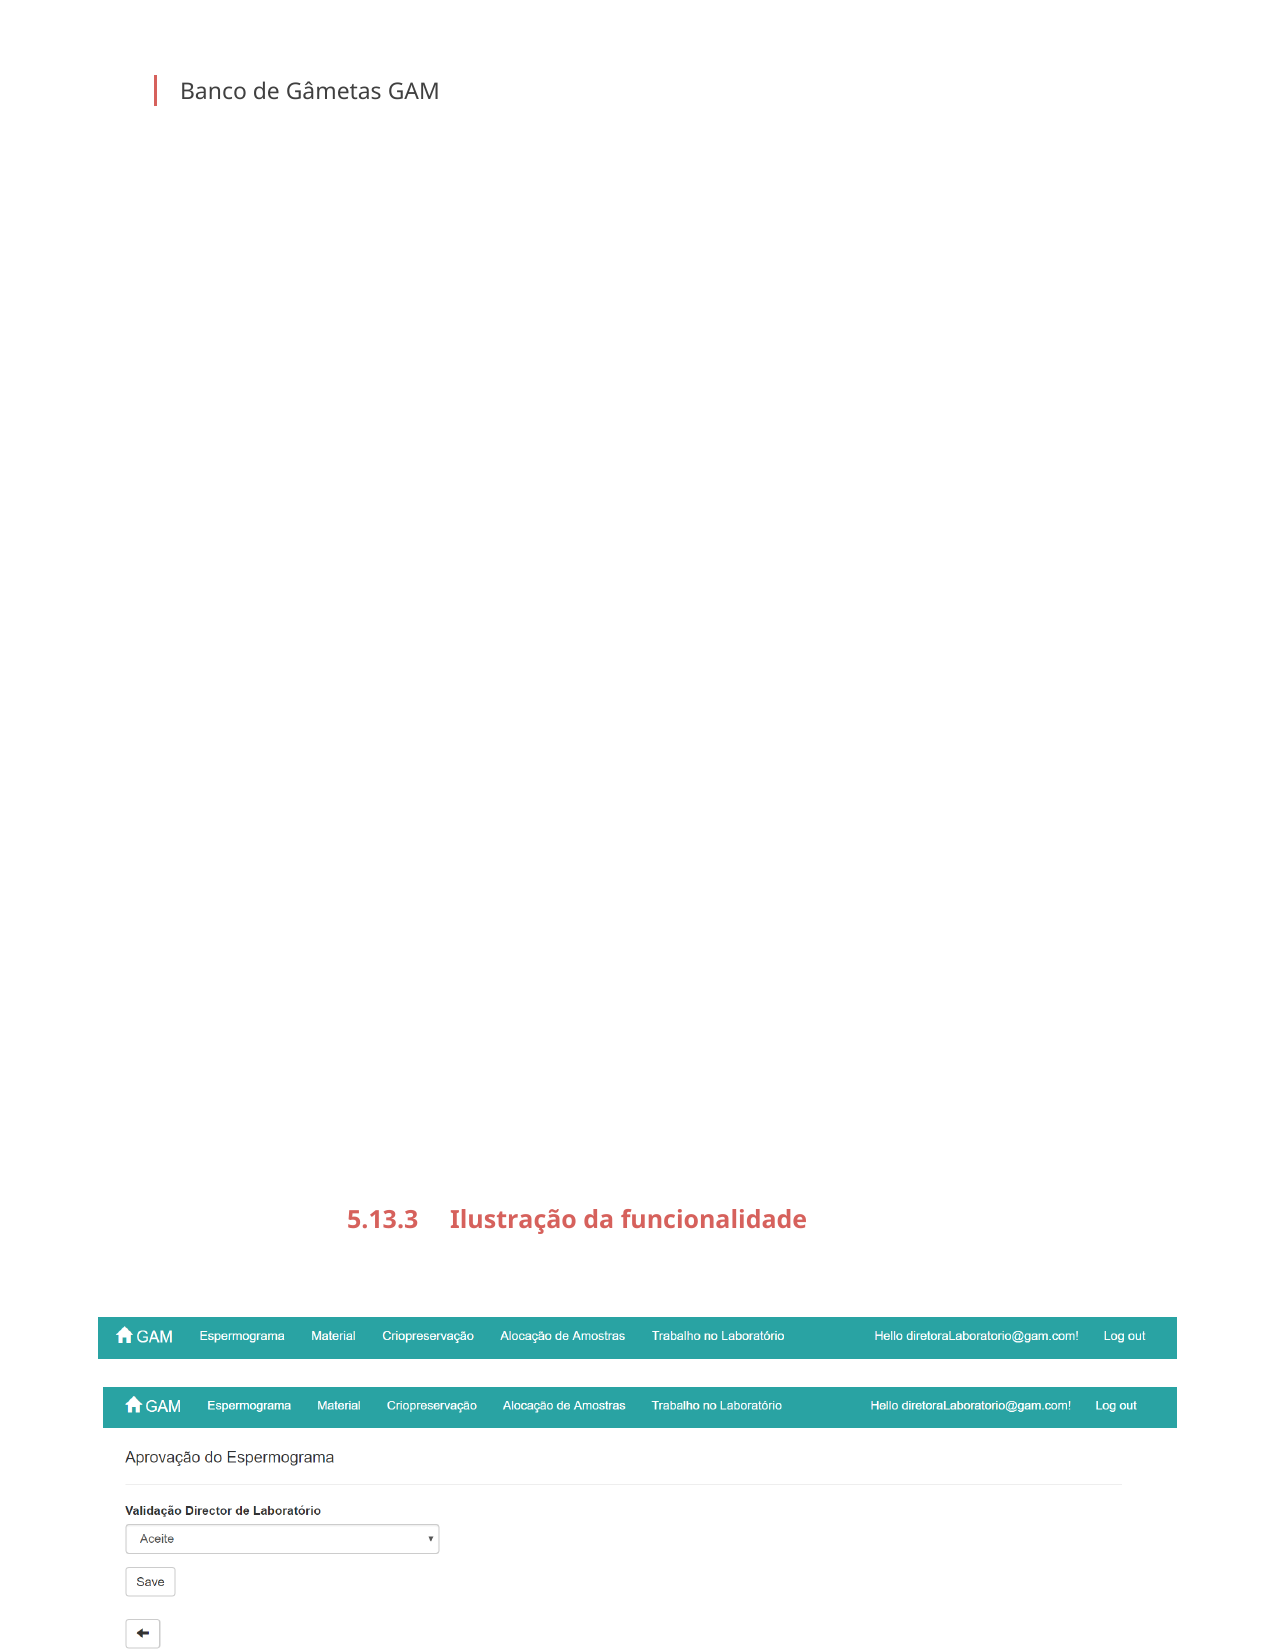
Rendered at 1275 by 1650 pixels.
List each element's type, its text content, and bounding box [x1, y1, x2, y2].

subtitle Ilustração da funcionalidade [347, 1202, 1125, 1236]
picture [98, 1317, 1177, 1650]
